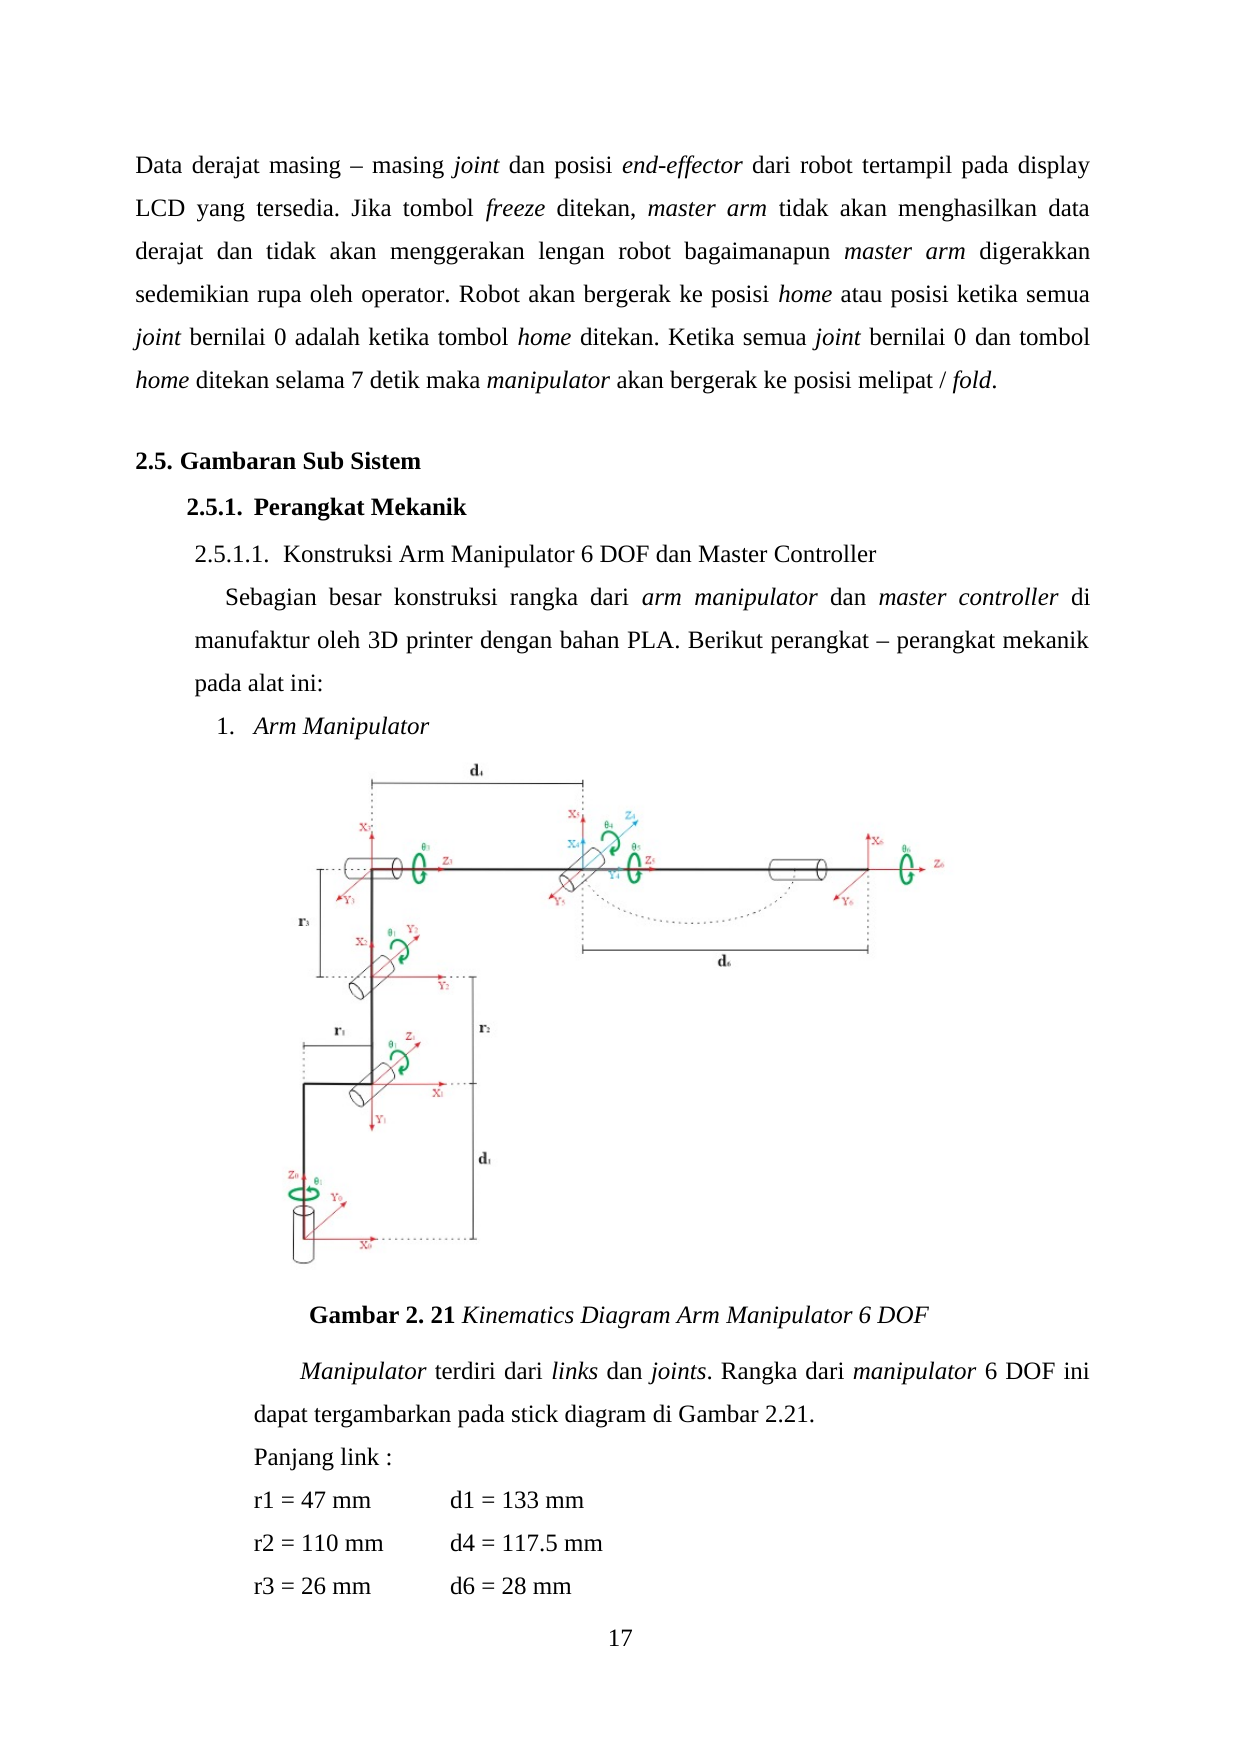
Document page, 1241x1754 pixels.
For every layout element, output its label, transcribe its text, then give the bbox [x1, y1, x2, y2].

text Konstruksi Arm Manipulator 6 DOF dan Master Controller [194, 539, 1090, 568]
list r1 = 47 mm d1 = 133 mm [253, 1485, 1090, 1514]
list Panjang link : [253, 1442, 1090, 1471]
text Gambaran Sub Sistem [135, 446, 1090, 475]
text Gambar 2. 21 Kinematics Diagram Arm Manipulator 6 DOF [150, 1300, 1090, 1329]
list Manipulator terdiri dari links dan joints. Rangka dari manipulator 6 DOF ini dapat tergambarkan pada stick diagram di Gambar 2.21. [253, 1356, 1090, 1428]
text Perangkat Mekanik [186, 492, 1090, 520]
list Sebagian besar konstruksi rangka dari arm manipulator dan master controller di manufaktur oleh 3D printer dengan bahan PLA. Berikut perangkat – perangkat mekanik pada alat ini: [194, 582, 1090, 697]
list r3 = 26 mm d6 = 28 mm [253, 1571, 1090, 1600]
list Arm Manipulator [216, 711, 1090, 740]
list r2 = 110 mm d4 = 117.5 mm [253, 1528, 1090, 1557]
picture [265, 754, 975, 1270]
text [135, 150, 1090, 394]
